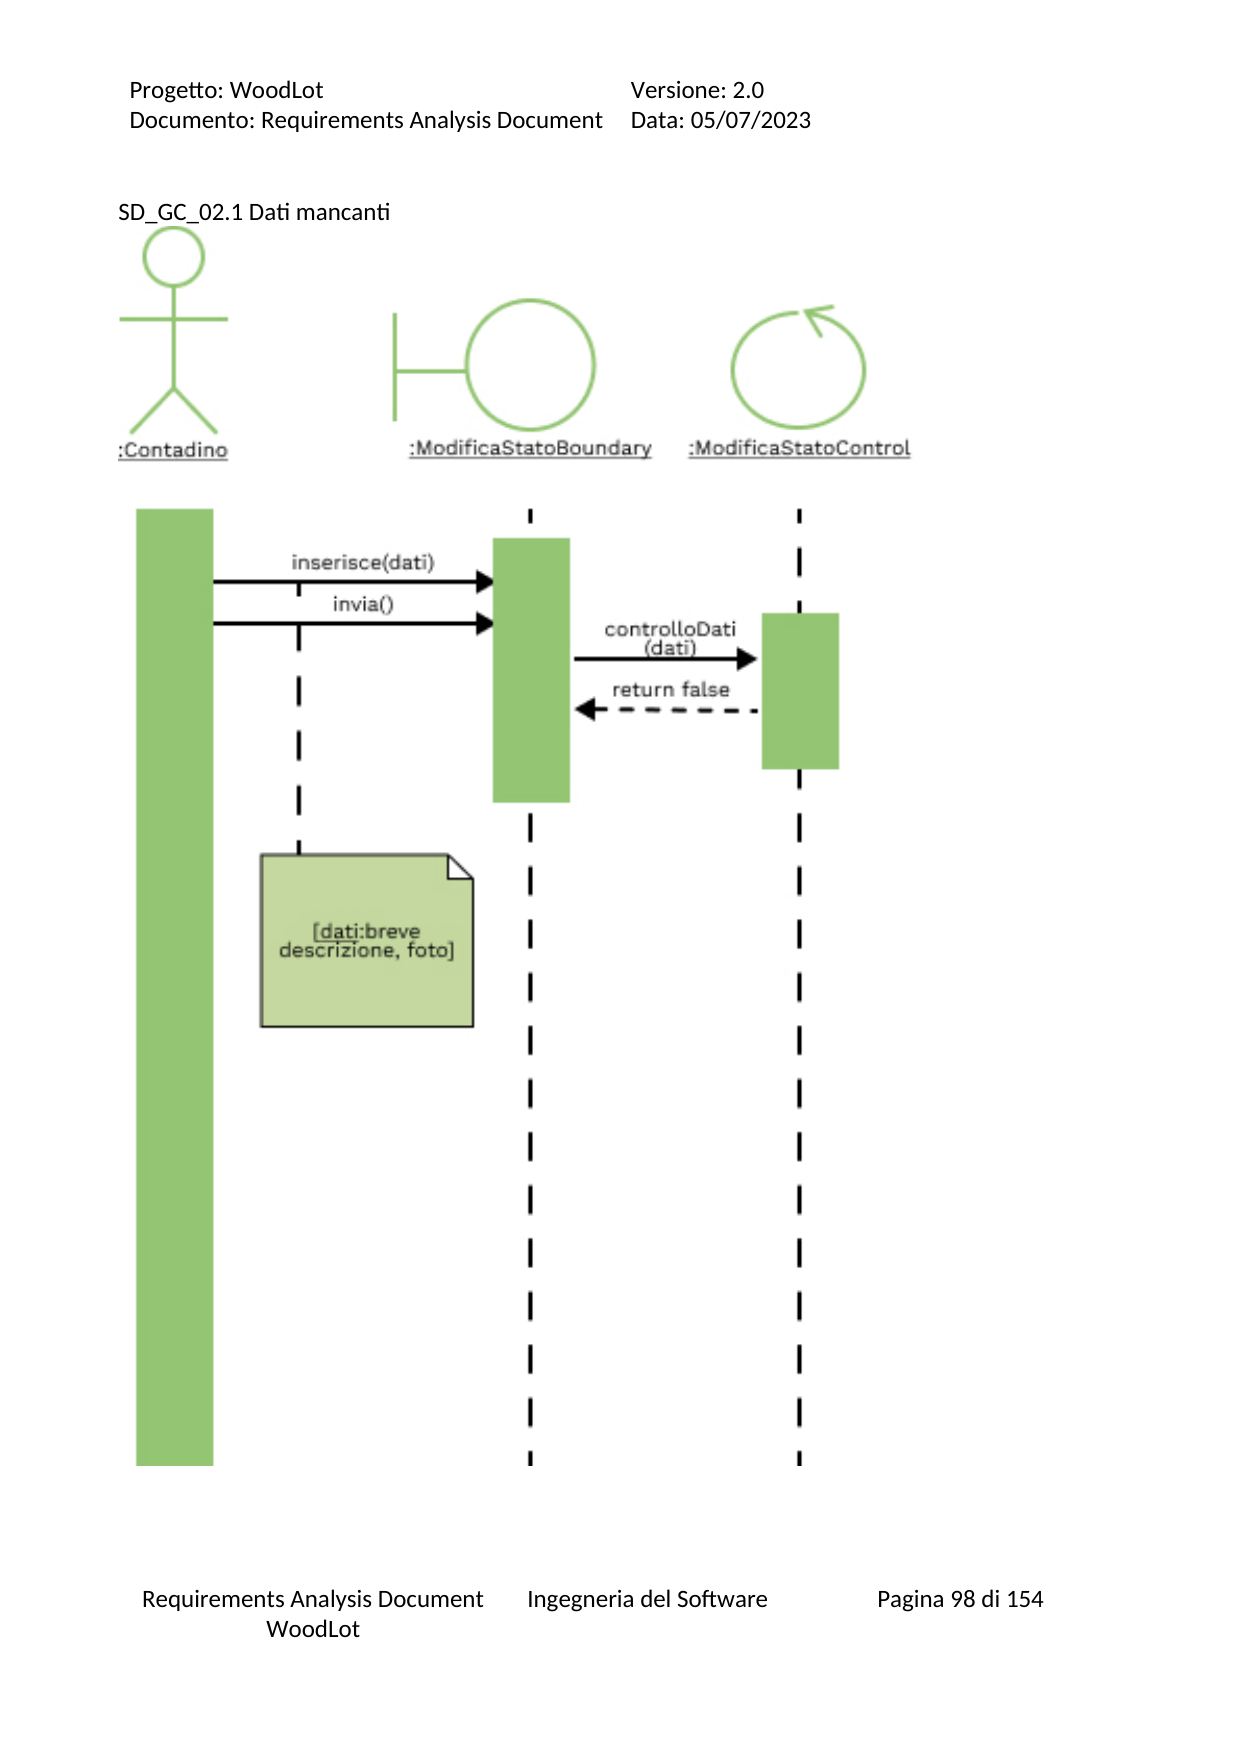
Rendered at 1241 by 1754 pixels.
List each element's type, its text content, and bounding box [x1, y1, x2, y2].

picture [118, 226, 946, 1466]
text SD_GC_02.1 Dati mancanti [118, 196, 1122, 226]
